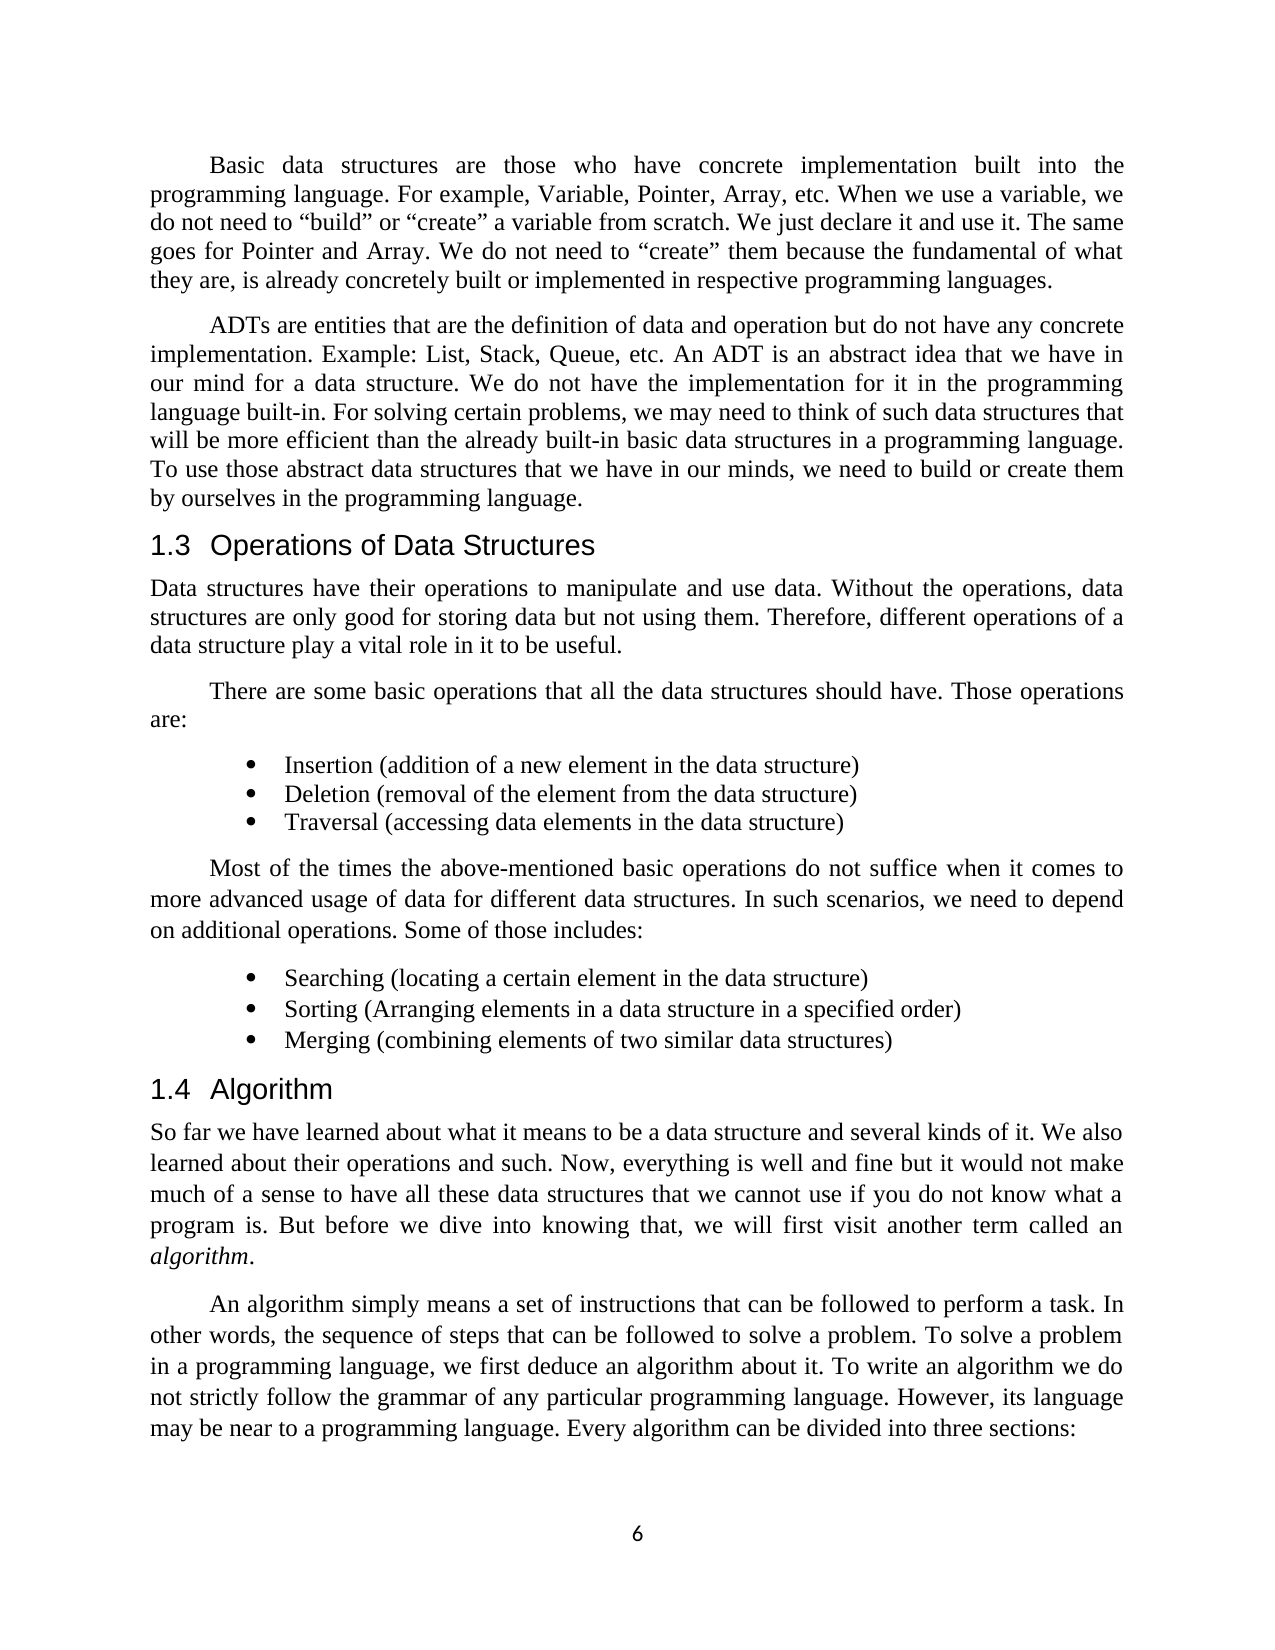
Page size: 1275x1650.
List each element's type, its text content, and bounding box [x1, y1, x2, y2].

text Basic data structures are those who have concrete implementation built into the programming language. For example, Variable, Pointer, Array, etc. When we use a variable, we do not need to “build” or “create” a variable from scratch. We just declare it and use it. The same goes for Pointer and Array. We do not need to “create” them because the fundamental of what they are, is already concretely built or implemented in respective programming languages. [150, 150, 1125, 294]
list Insertion (addition of a new element in the data structure) [247, 750, 1125, 779]
subtitle Operations of Data Structures [150, 528, 1125, 562]
list Searching (locating a certain element in the data structure) [247, 963, 1125, 991]
text So far we have learned about what it means to be a data structure and several kinds of it. We also learned about their operations and such. Now, everything is well and fine but it would not make much of a sense to have all these data structures that we cannot use if you do not know what a program is. But before we dive into knowing that, we will first visit another term called an algorithm. [150, 1117, 1125, 1270]
text There are some basic operations that all the data structures should have. Those operations are: [150, 676, 1125, 733]
list Traversal (accessing data elements in the data structure) [247, 807, 1125, 836]
text Most of the times the above-mentioned basic operations do not suffice when it comes to more advanced usage of data for different data structures. In such scenarios, we need to depend on additional operations. Some of those includes: [150, 853, 1125, 944]
list Merging (combining elements of two similar data structures) [247, 1025, 1125, 1053]
text ADTs are entities that are the definition of data and operation but do not have any concrete implementation. Example: List, Stack, Queue, etc. An ADT is an abstract idea that we have in our mind for a data structure. We do not have the implementation for it in the programming language built-in. For solving certain problems, we may need to think of such data structures that will be more efficient than the already built-in basic data structures in a programming language. To use those abstract data structures that we have in our minds, we need to build or create them by ourselves in the programming language. [150, 310, 1125, 512]
text Data structures have their operations to manipulate and use data. Without the operations, data structures are only good for storing data but not using them. Therefore, different operations of a data structure play a vital role in it to be useful. [150, 573, 1125, 659]
list Sorting (Arranging elements in a data structure in a specified order) [247, 994, 1125, 1022]
subtitle Algorithm [150, 1072, 1125, 1106]
list Deletion (removal of the element from the data structure) [247, 779, 1125, 807]
text An algorithm simply means a set of instructions that can be followed to perform a task. In other words, the sequence of steps that can be followed to solve a problem. To solve a problem in a programming language, we first deduce an algorithm about it. To write an algorithm we do not strictly follow the grammar of any particular programming language. However, its language may be near to a programming language. Every algorithm can be divided into three sections: [150, 1289, 1125, 1442]
